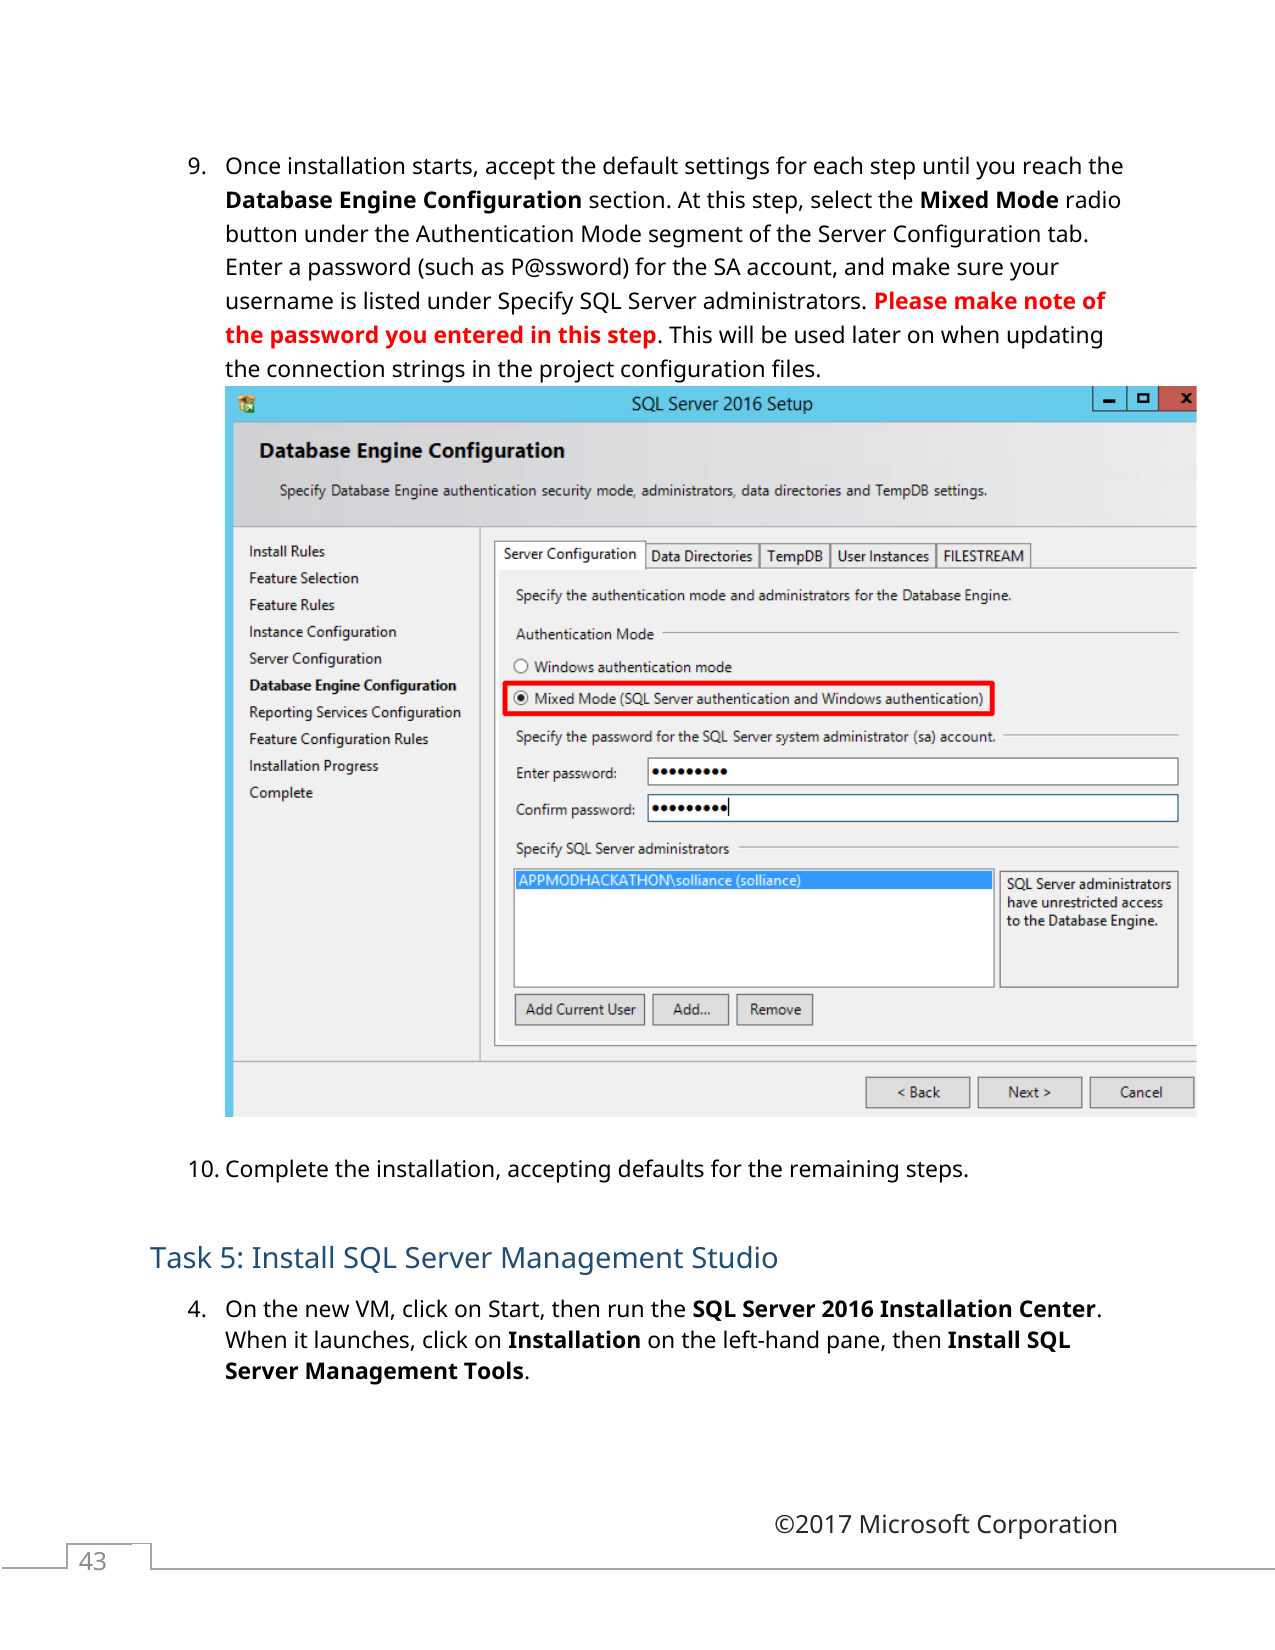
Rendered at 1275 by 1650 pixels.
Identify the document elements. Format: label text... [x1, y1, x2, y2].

list Complete the installation, accepting defaults for the remaining steps. [187, 1153, 1125, 1218]
picture [225, 386, 1197, 1117]
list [187, 1293, 1125, 1386]
subtitle Task 5: Install SQL Server Management Studio [150, 1237, 1125, 1277]
